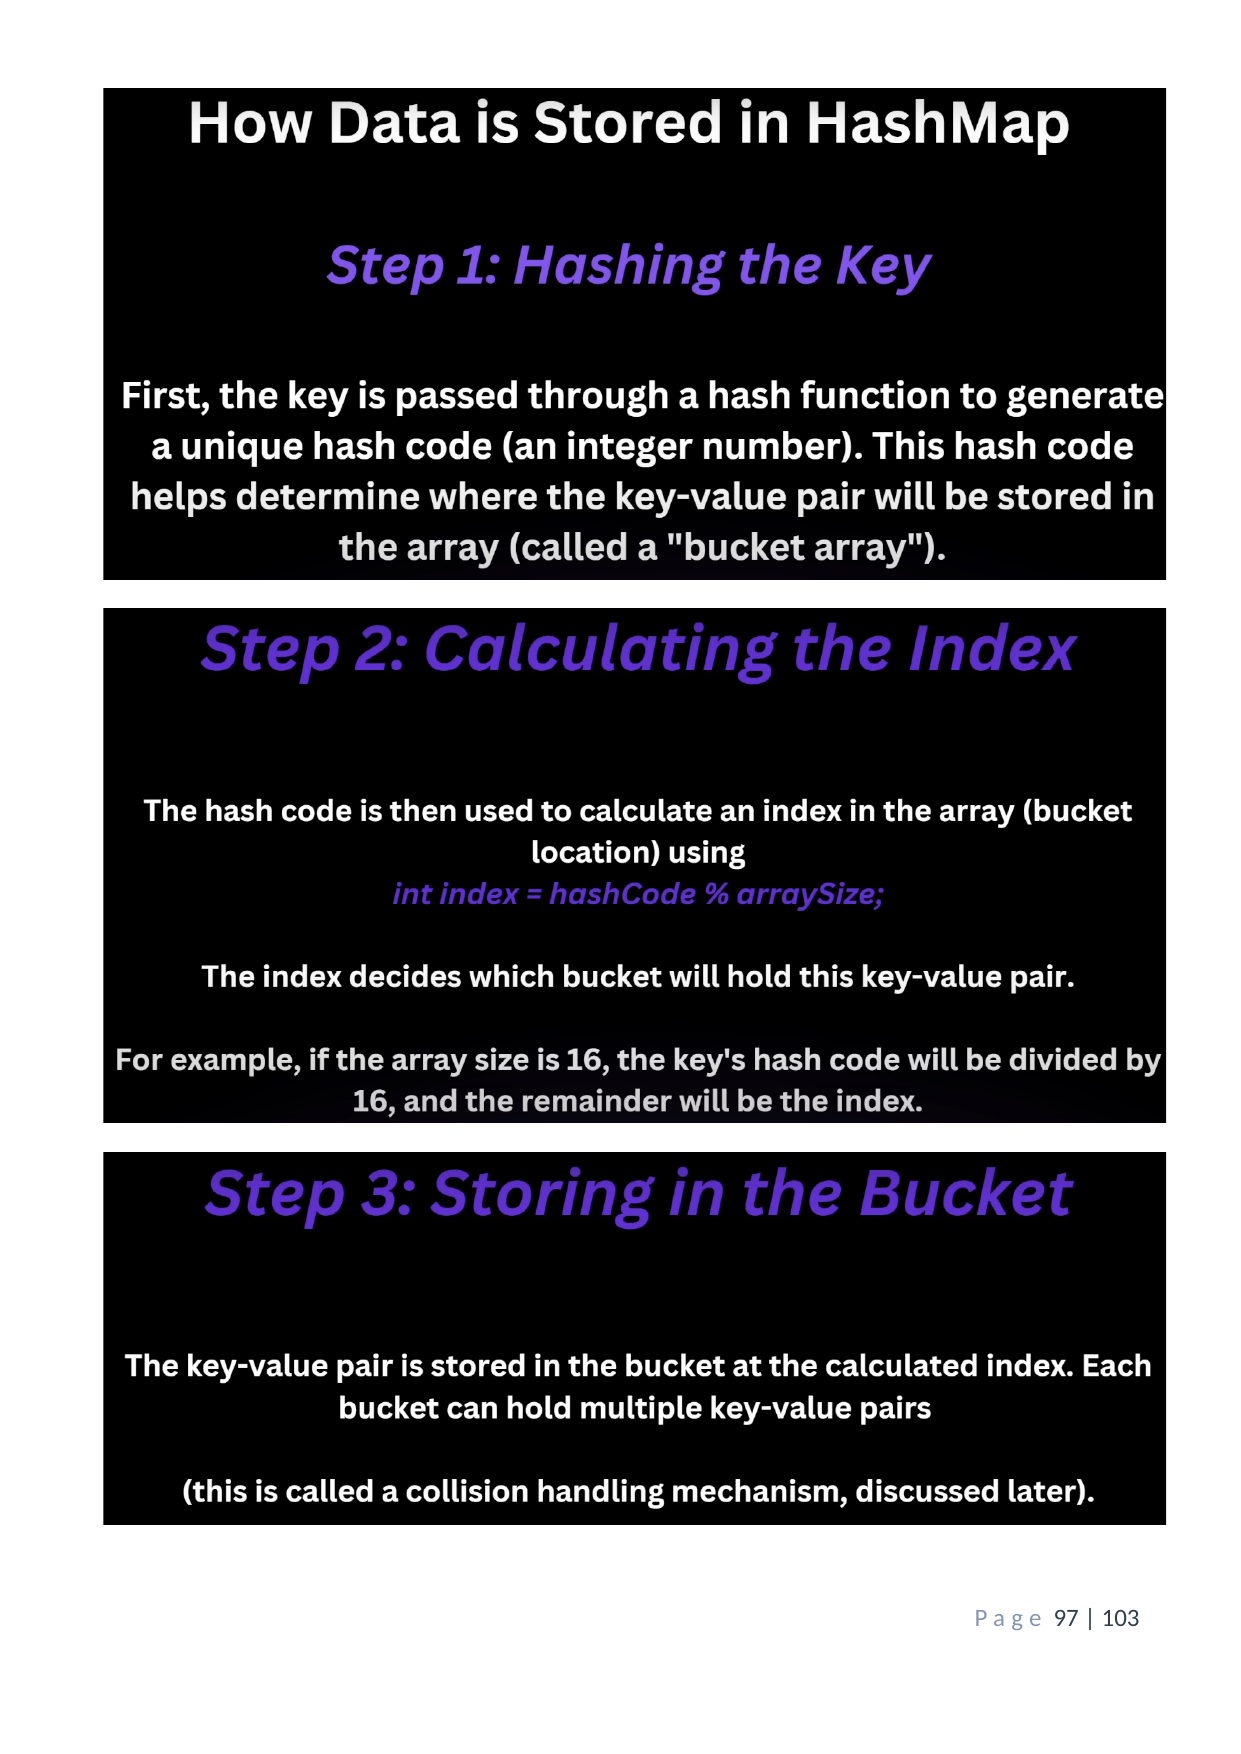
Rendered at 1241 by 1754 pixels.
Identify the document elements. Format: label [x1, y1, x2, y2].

picture [103, 608, 1167, 1123]
picture [103, 88, 1167, 580]
picture [103, 1152, 1167, 1525]
